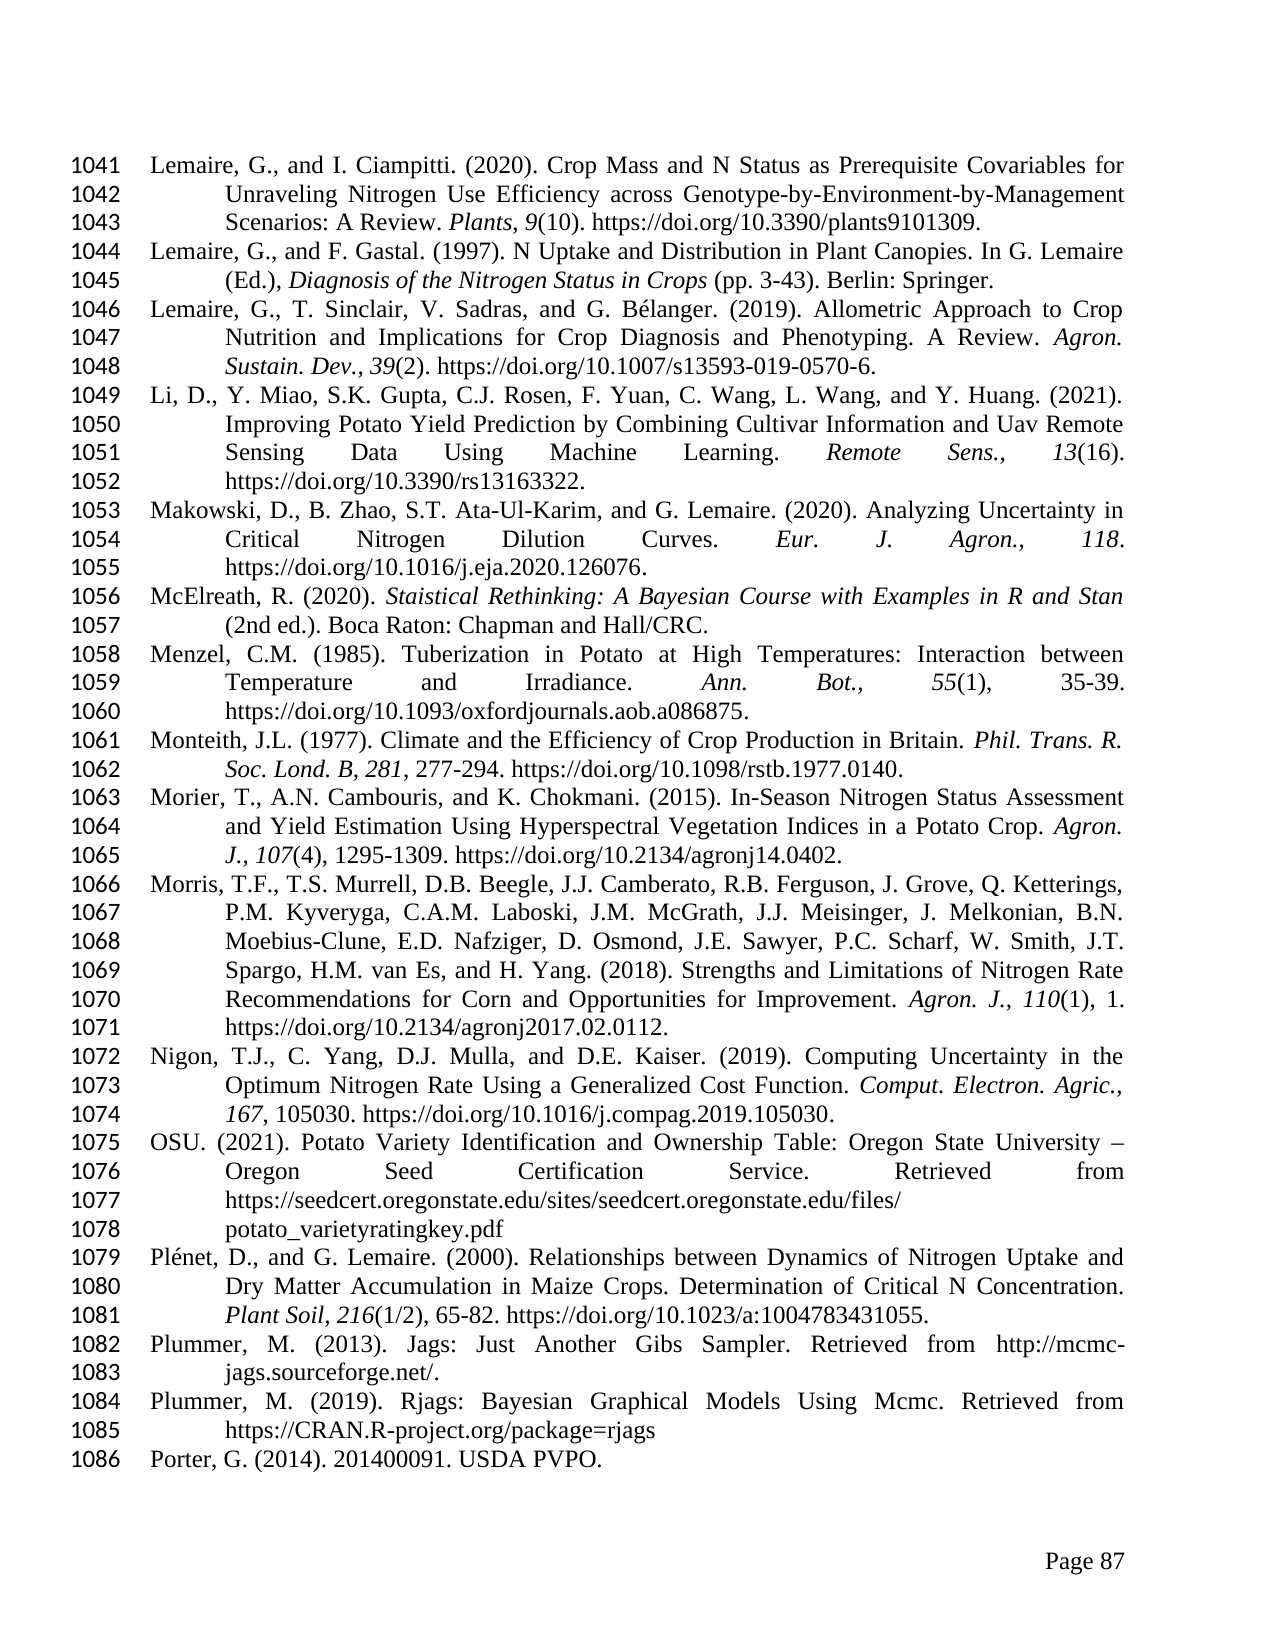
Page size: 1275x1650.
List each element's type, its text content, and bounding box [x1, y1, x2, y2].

text Plummer, M. (2013). Jags: Just Another Gibs Sampler. Retrieved from http://mcmc-jags.sourceforge.net/. [150, 1329, 1125, 1386]
text Monteith, J.L. (1977). Climate and the Efficiency of Crop Production in Britain. Phil. Trans. R. Soc. Lond. B, 281, 277-294. https://doi.org/10.1098/rstb.1977.0140. [150, 725, 1125, 782]
text Plummer, M. (2019). Rjags: Bayesian Graphical Models Using Mcmc. Retrieved from https://CRAN.R-project.org/package=rjags [150, 1386, 1125, 1444]
text Lemaire, G., and F. Gastal. (1997). N Uptake and Distribution in Plant Canopies. In G. Lemaire (Ed.), Diagnosis of the Nitrogen Status in Crops (pp. 3-43). Berlin: Springer. [150, 236, 1125, 294]
text Morier, T., A.N. Cambouris, and K. Chokmani. (2015). In-Season Nitrogen Status Assessment and Yield Estimation Using Hyperspectral Vegetation Indices in a Potato Crop. Agron. J., 107(4), 1295-1309. https://doi.org/10.2134/agronj14.0402. [150, 782, 1125, 869]
text Porter, G. (2014). 201400091. USDA PVPO. [150, 1444, 1125, 1472]
text Lemaire, G., and I. Ciampitti. (2020). Crop Mass and N Status as Prerequisite Covariables for Unraveling Nitrogen Use Efficiency across Genotype-by-Environment-by-Management Scenarios: A Review. Plants, 9(10). https://doi.org/10.3390/plants9101309. [150, 150, 1125, 236]
text Menzel, C.M. (1985). Tuberization in Potato at High Temperatures: Interaction between Temperature and Irradiance. Ann. Bot., 55(1), 35-39. https://doi.org/10.1093/oxfordjournals.aob.a086875. [150, 639, 1125, 725]
text McElreath, R. (2020). Staistical Rethinking: A Bayesian Course with Examples in R and Stan (2nd ed.). Boca Raton: Chapman and Hall/CRC. [150, 581, 1125, 639]
text Lemaire, G., T. Sinclair, V. Sadras, and G. Bélanger. (2019). Allometric Approach to Crop Nutrition and Implications for Crop Diagnosis and Phenotyping. A Review. Agron. Sustain. Dev., 39(2). https://doi.org/10.1007/s13593-019-0570-6. [150, 294, 1125, 380]
text OSU. (2021). Potato Variety Identification and Ownership Table: Oregon State University – Oregon Seed Certification Service. Retrieved from https://seedcert.oregonstate.edu/sites/seedcert.oregonstate.edu/files/potato_varietyratingkey.pdf [150, 1127, 1125, 1242]
text Makowski, D., B. Zhao, S.T. Ata-Ul-Karim, and G. Lemaire. (2020). Analyzing Uncertainty in Critical Nitrogen Dilution Curves. Eur. J. Agron., 118. https://doi.org/10.1016/j.eja.2020.126076. [150, 495, 1125, 581]
text Li, D., Y. Miao, S.K. Gupta, C.J. Rosen, F. Yuan, C. Wang, L. Wang, and Y. Huang. (2021). Improving Potato Yield Prediction by Combining Cultivar Information and Uav Remote Sensing Data Using Machine Learning. Remote Sens., 13(16). https://doi.org/10.3390/rs13163322. [150, 380, 1125, 495]
text Morris, T.F., T.S. Murrell, D.B. Beegle, J.J. Camberato, R.B. Ferguson, J. Grove, Q. Ketterings, P.M. Kyveryga, C.A.M. Laboski, J.M. McGrath, J.J. Meisinger, J. Melkonian, B.N. Moebius-Clune, E.D. Nafziger, D. Osmond, J.E. Sawyer, P.C. Scharf, W. Smith, J.T. Spargo, H.M. van Es, and H. Yang. (2018). Strengths and Limitations of Nitrogen Rate Recommendations for Corn and Opportunities for Improvement. Agron. J., 110(1), 1. https://doi.org/10.2134/agronj2017.02.0112. [150, 869, 1125, 1041]
text Plénet, D., and G. Lemaire. (2000). Relationships between Dynamics of Nitrogen Uptake and Dry Matter Accumulation in Maize Crops. Determination of Critical N Concentration. Plant Soil, 216(1/2), 65-82. https://doi.org/10.1023/a:1004783431055. [150, 1242, 1125, 1329]
text Nigon, T.J., C. Yang, D.J. Mulla, and D.E. Kaiser. (2019). Computing Uncertainty in the Optimum Nitrogen Rate Using a Generalized Cost Function. Comput. Electron. Agric., 167, 105030. https://doi.org/10.1016/j.compag.2019.105030. [150, 1041, 1125, 1127]
